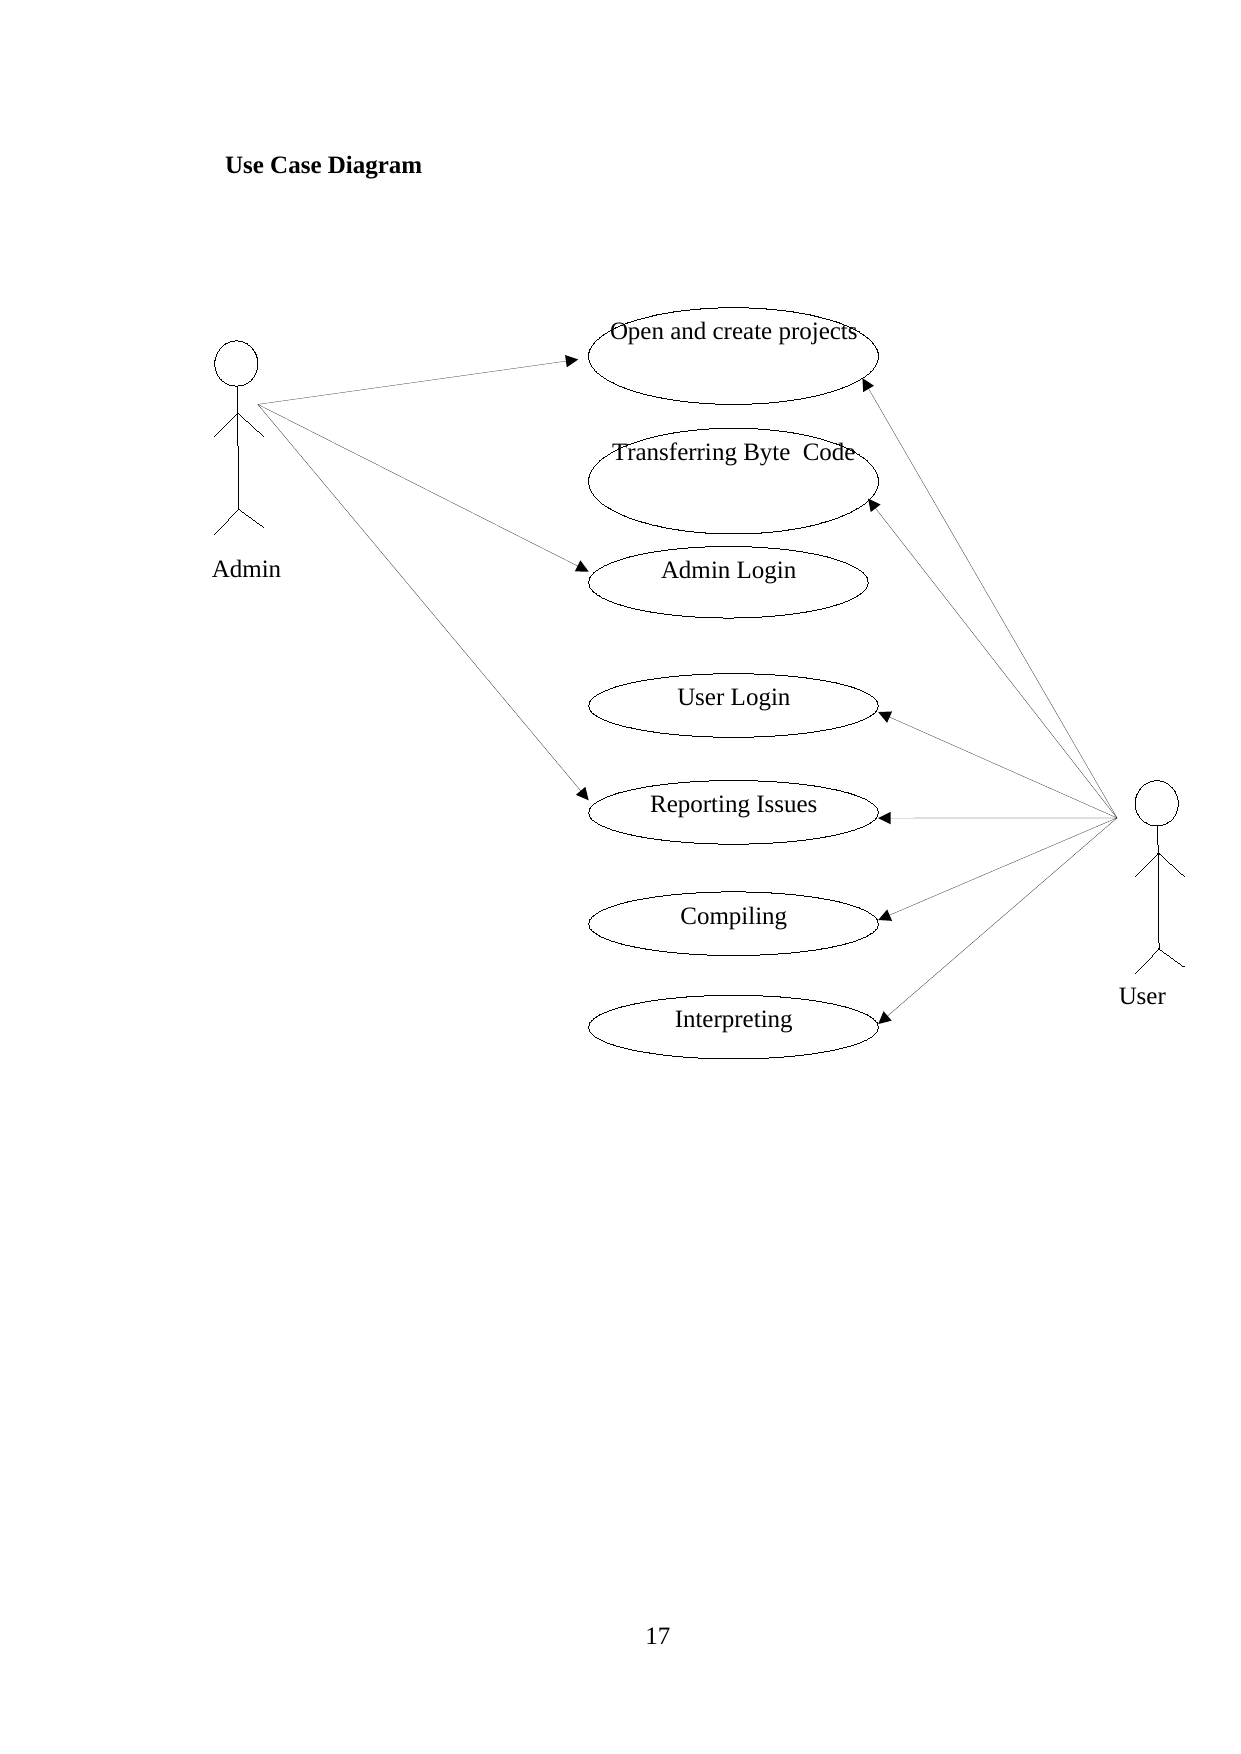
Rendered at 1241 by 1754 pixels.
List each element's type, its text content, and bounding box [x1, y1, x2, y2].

text Use Case Diagram [225, 150, 1090, 179]
